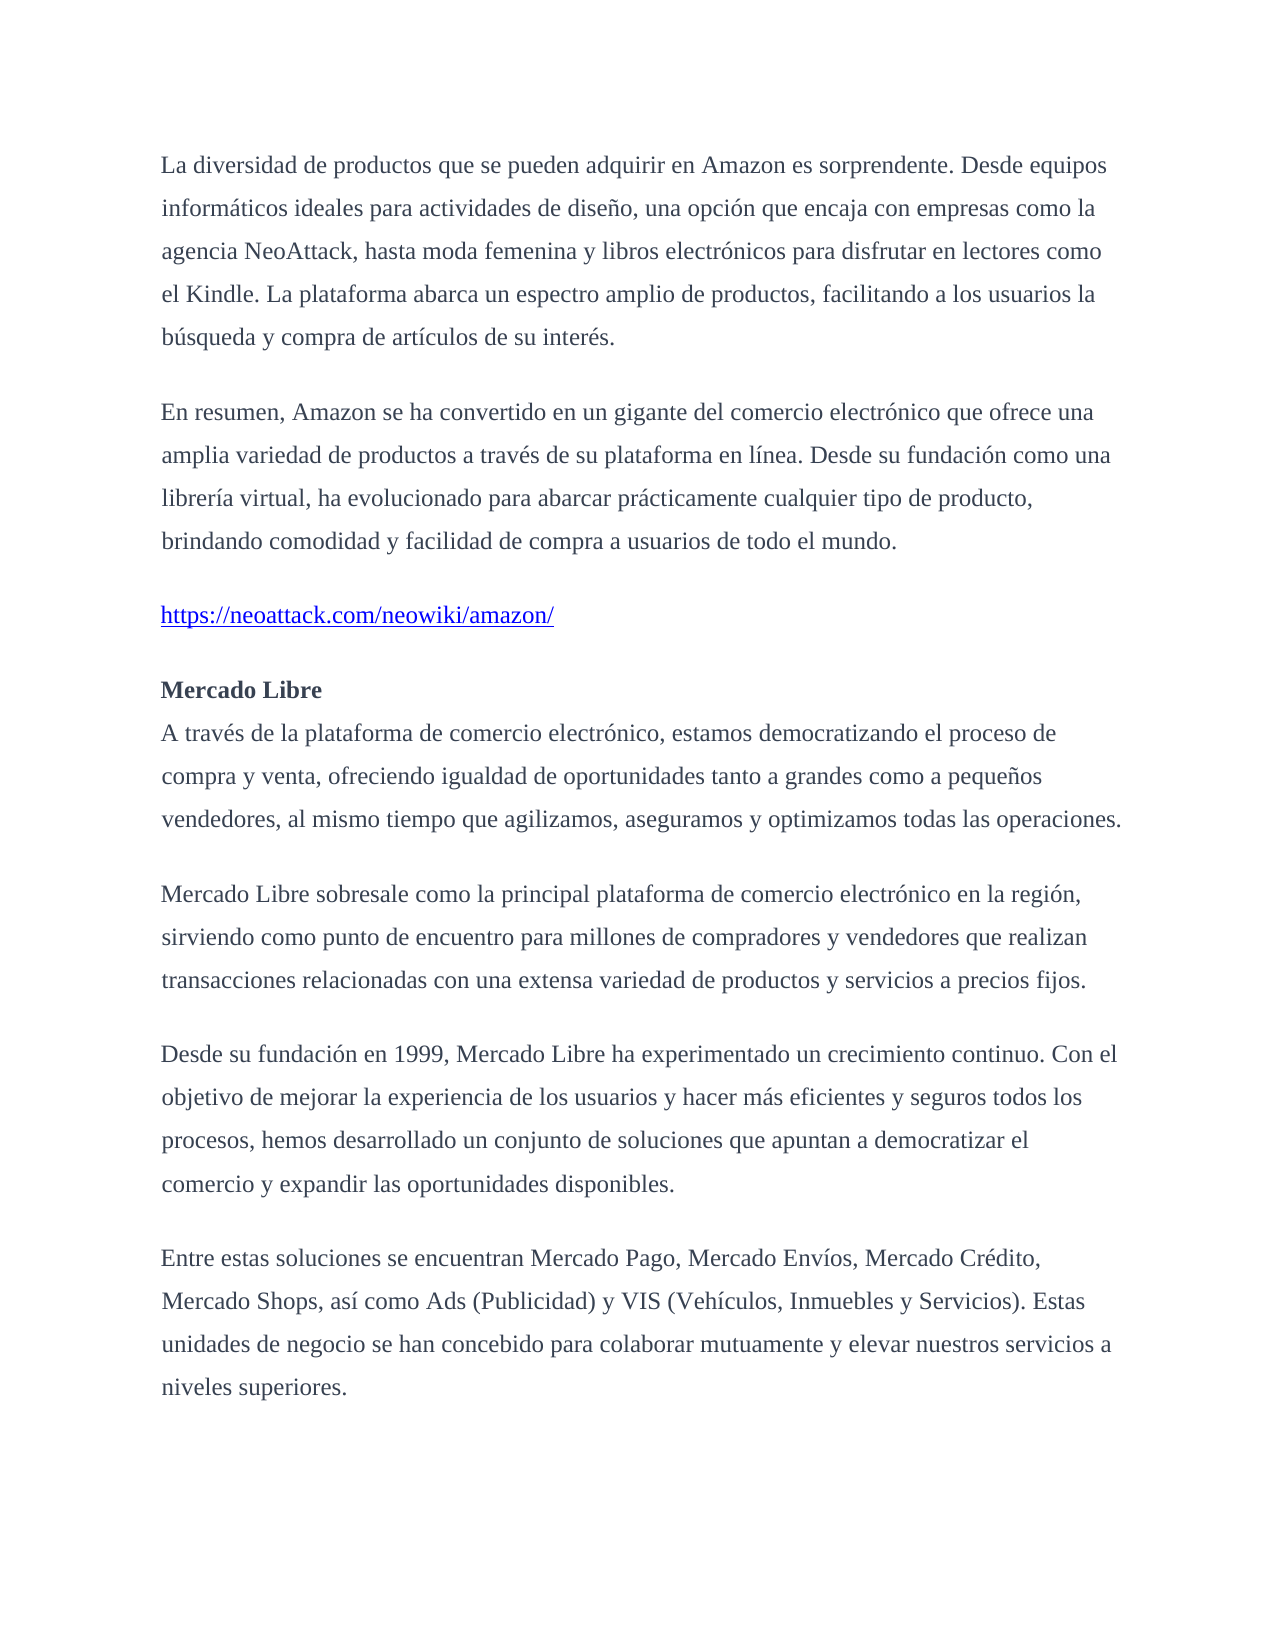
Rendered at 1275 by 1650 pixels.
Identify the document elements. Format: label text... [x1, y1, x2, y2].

text Mercado Libre [160, 675, 1125, 704]
text En resumen, Amazon se ha convertido en un gigante del comercio electrónico que ofrece una amplia variedad de productos a través de su plataforma en línea. Desde su fundación como una librería virtual, ha evolucionado para abarcar prácticamente cualquier tipo de producto, brindando comodidad y facilidad de compra a usuarios de todo el mundo. [160, 397, 1125, 555]
text La diversidad de productos que se pueden adquirir en Amazon es sorprendente. Desde equipos informáticos ideales para actividades de diseño, una opción que encaja con empresas como la agencia NeoAttack, hasta moda femenina y libros electrónicos para disfrutar en lectores como el Kindle. La plataforma abarca un espectro amplio de productos, facilitando a los usuarios la búsqueda y compra de artículos de su interés. [160, 150, 1125, 351]
text https://neoattack.com/neowiki/amazon/ [160, 601, 1125, 629]
text Desde su fundación en 1999, Mercado Libre ha experimentado un crecimiento continuo. Con el objetivo de mejorar la experiencia de los usuarios y hacer más eficientes y seguros todos los procesos, hemos desarrollado un conjunto de soluciones que apuntan a democratizar el comercio y expandir las oportunidades disponibles. [160, 1039, 1125, 1197]
text Mercado Libre sobresale como la principal plataforma de comercio electrónico en la región, sirviendo como punto de encuentro para millones de compradores y vendedores que realizan transacciones relacionadas con una extensa variedad de productos y servicios a precios fijos. [160, 879, 1125, 994]
text A través de la plataforma de comercio electrónico, estamos democratizando el proceso de compra y venta, ofreciendo igualdad de oportunidades tanto a grandes como a pequeños vendedores, al mismo tiempo que agilizamos, aseguramos y optimizamos todas las operaciones. [160, 718, 1125, 833]
text Entre estas soluciones se encuentran Mercado Pago, Mercado Envíos, Mercado Crédito, Mercado Shops, así como Ads (Publicidad) y VIS (Vehículos, Inmuebles y Servicios). Estas unidades de negocio se han concebido para colaborar mutuamente y elevar nuestros servicios a niveles superiores. [160, 1243, 1125, 1401]
